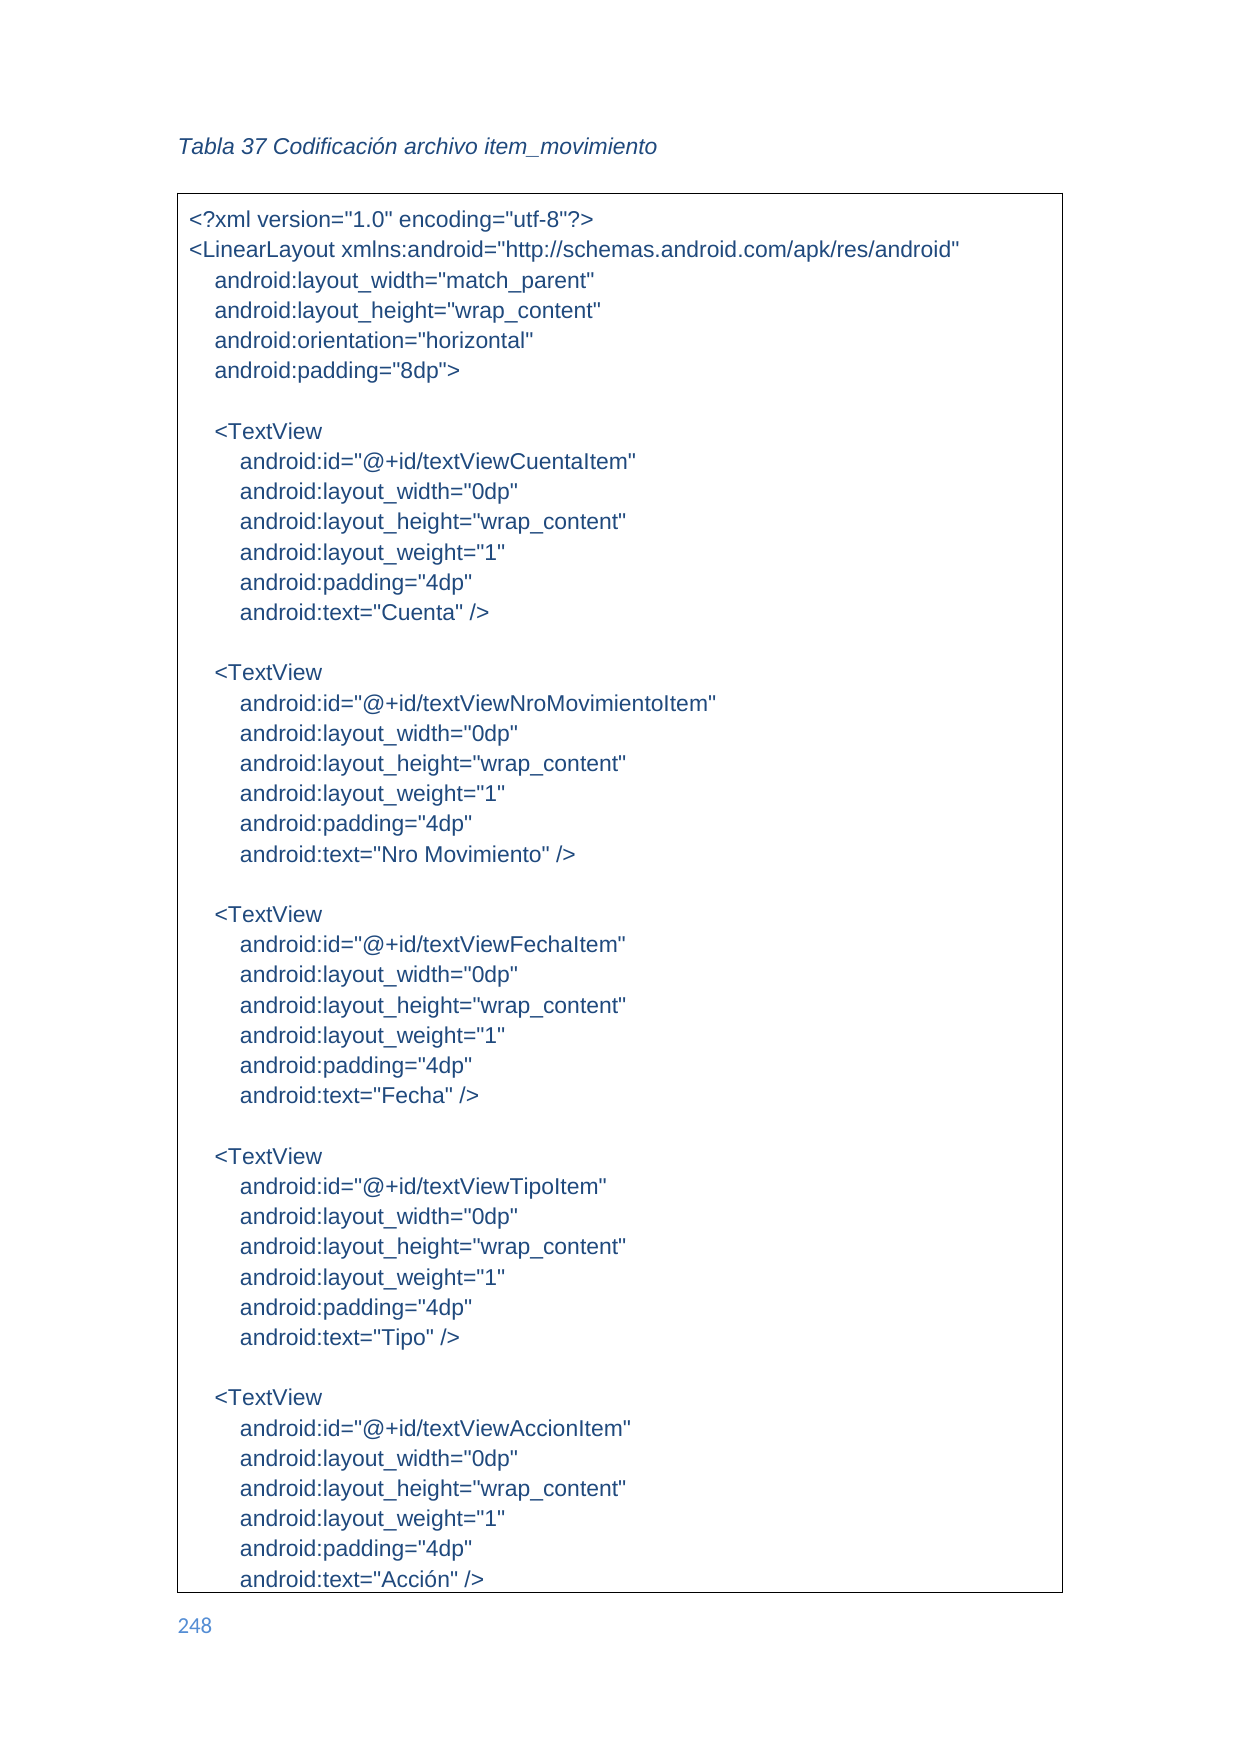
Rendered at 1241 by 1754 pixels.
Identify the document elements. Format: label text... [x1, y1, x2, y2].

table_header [178, 194, 1062, 1592]
text Tabla 37 Codificación archivo item_movimiento [177, 133, 1063, 159]
